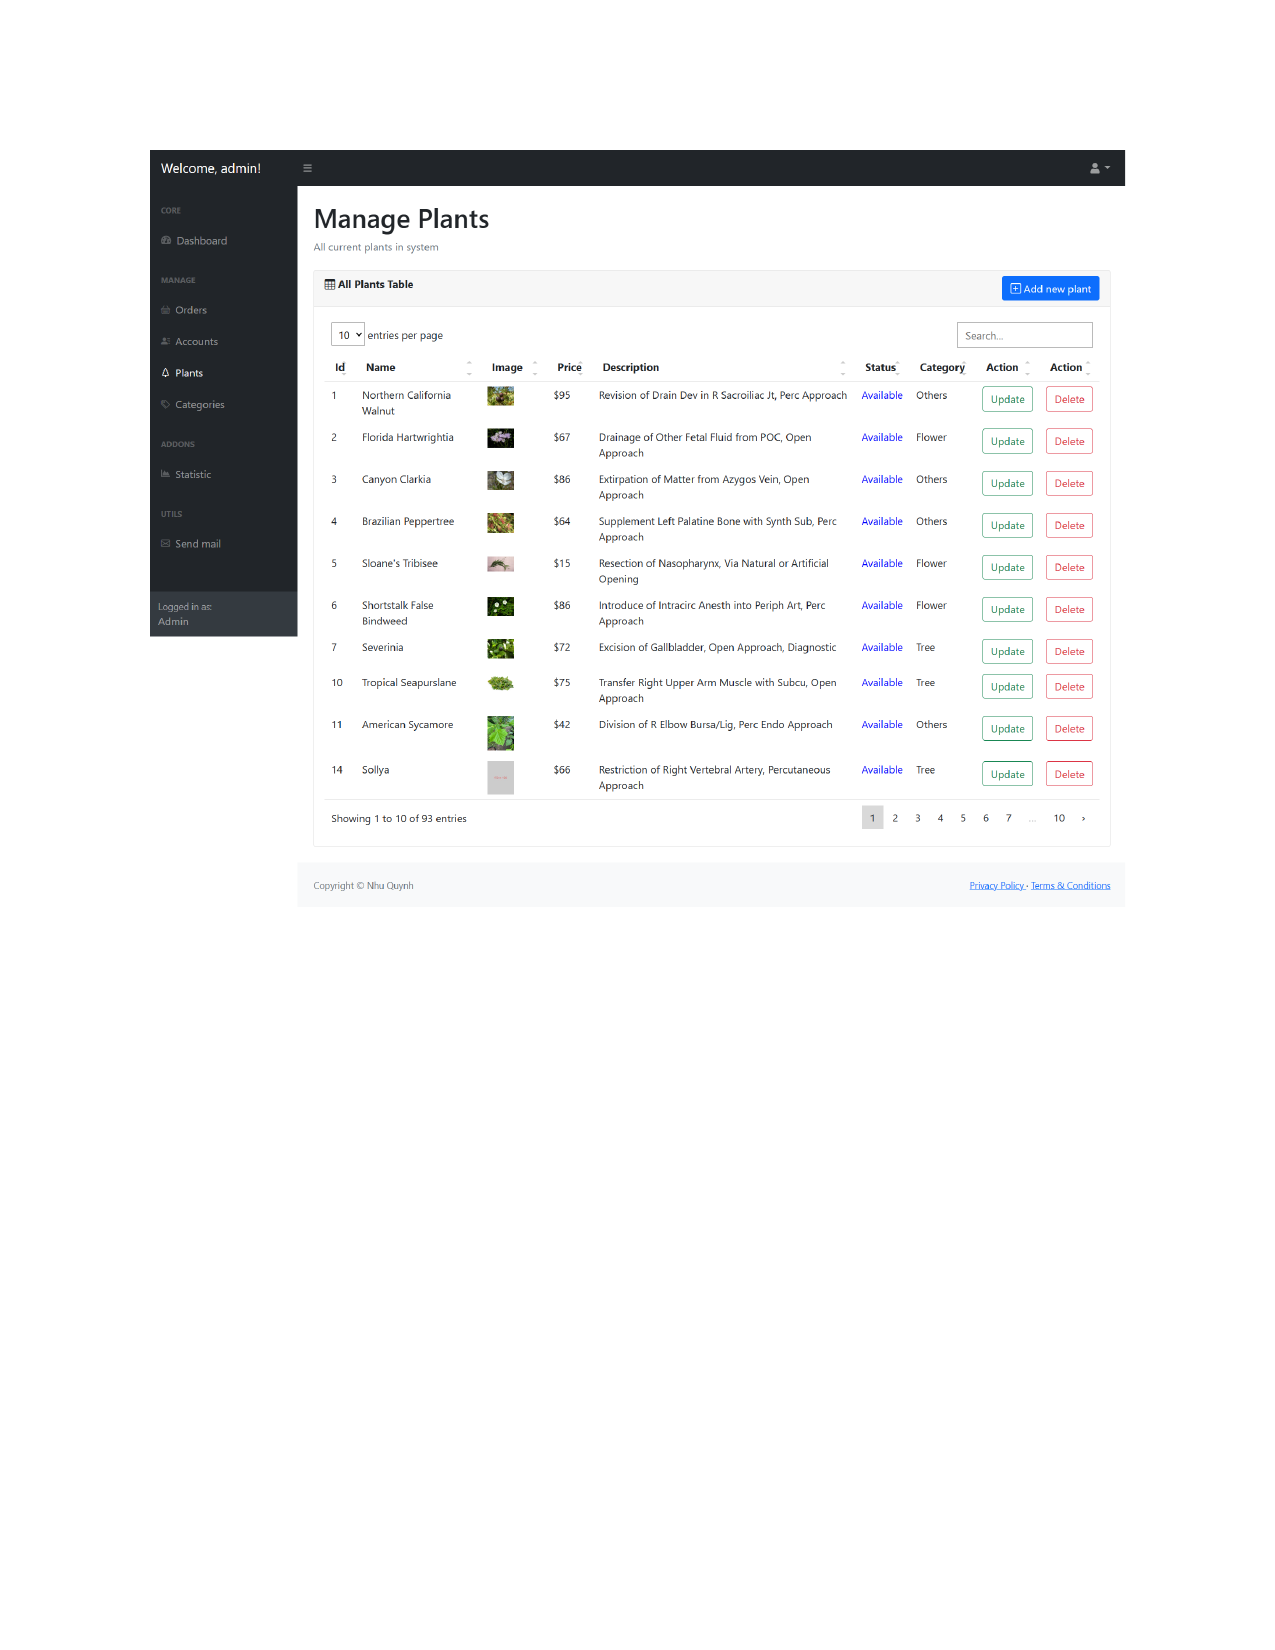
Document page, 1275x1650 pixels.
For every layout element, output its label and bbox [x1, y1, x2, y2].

picture [150, 150, 1125, 907]
